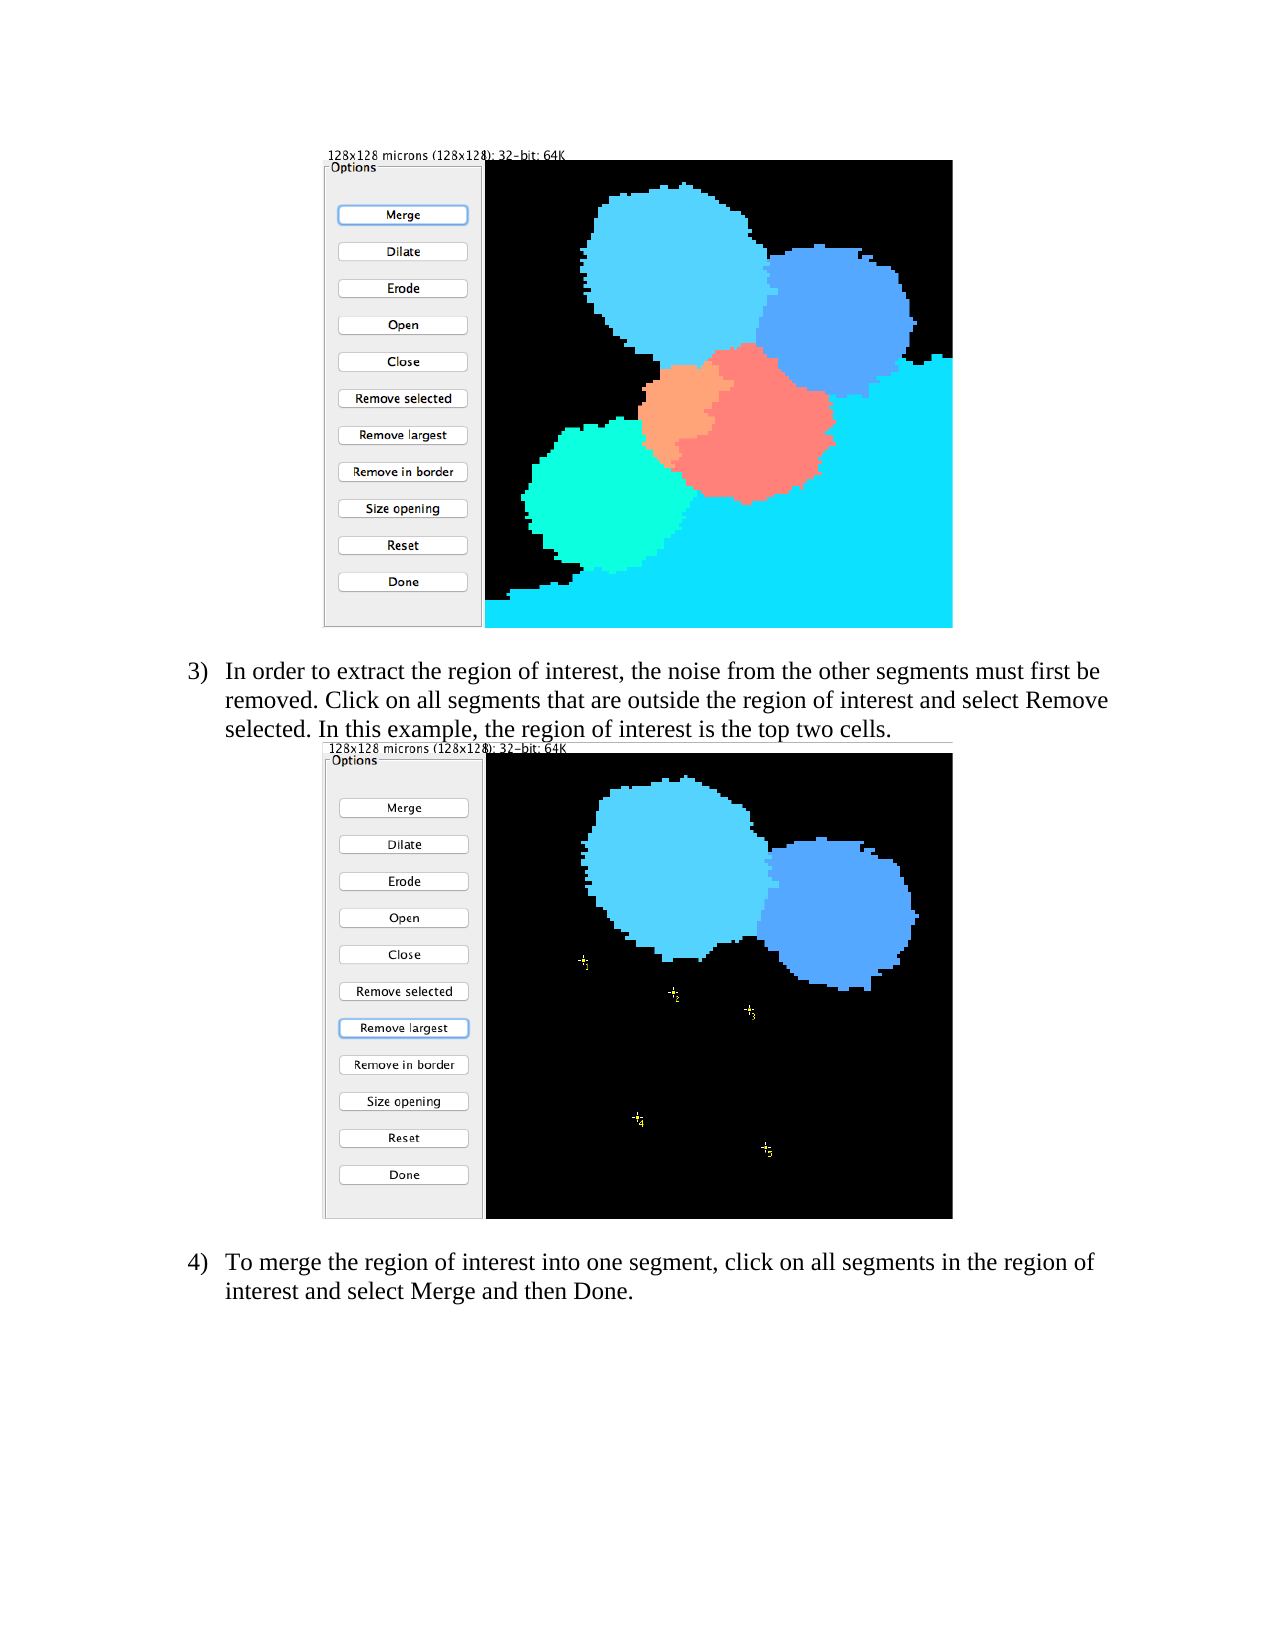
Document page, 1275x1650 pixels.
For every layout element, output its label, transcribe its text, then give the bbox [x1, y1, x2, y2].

picture [322, 150, 953, 628]
list In order to extract the region of interest, the noise from the other segments must first be removed. Click on all segments that are outside the region of interest and select Remove selected. In this example, the region of interest is the top two cells. [187, 656, 1125, 742]
picture [322, 742, 953, 1219]
list To merge the region of interest into one segment, click on all segments in the region of interest and select Merge and then Done. [187, 1247, 1125, 1305]
